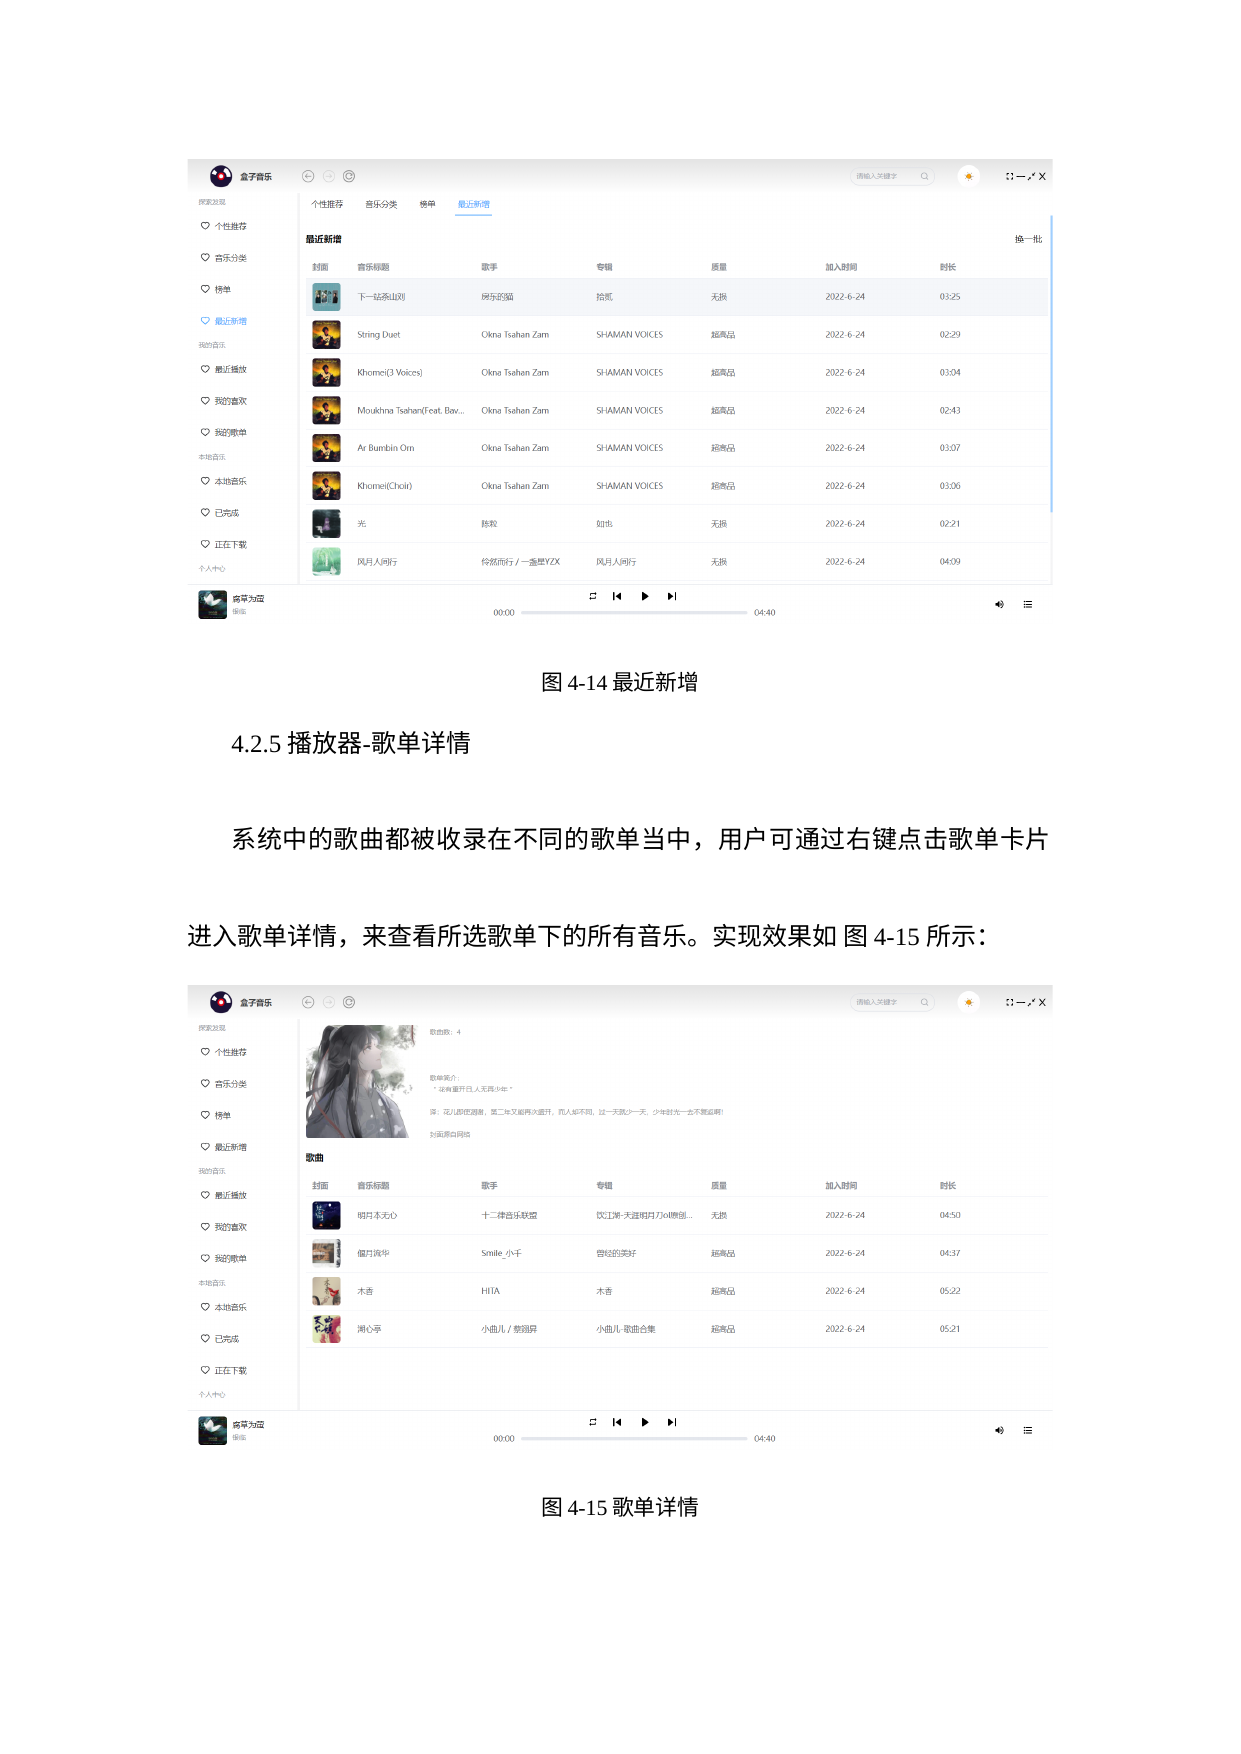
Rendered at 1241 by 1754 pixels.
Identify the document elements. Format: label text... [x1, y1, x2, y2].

text 系统中的歌曲都被收录在不同的歌单当中，用户可通过右键点击歌单卡片进入歌单详情，来查看所选歌单下的所有音乐。实现效果如 图 4-15 所示： [187, 805, 1053, 967]
text 图4-15歌单详情 [187, 1490, 1053, 1522]
text 图4-14最近新增 [187, 664, 1053, 697]
picture [187, 159, 1053, 624]
picture [187, 985, 1053, 1450]
text 4.2.5 播放器-歌单详情 [212, 709, 1028, 774]
